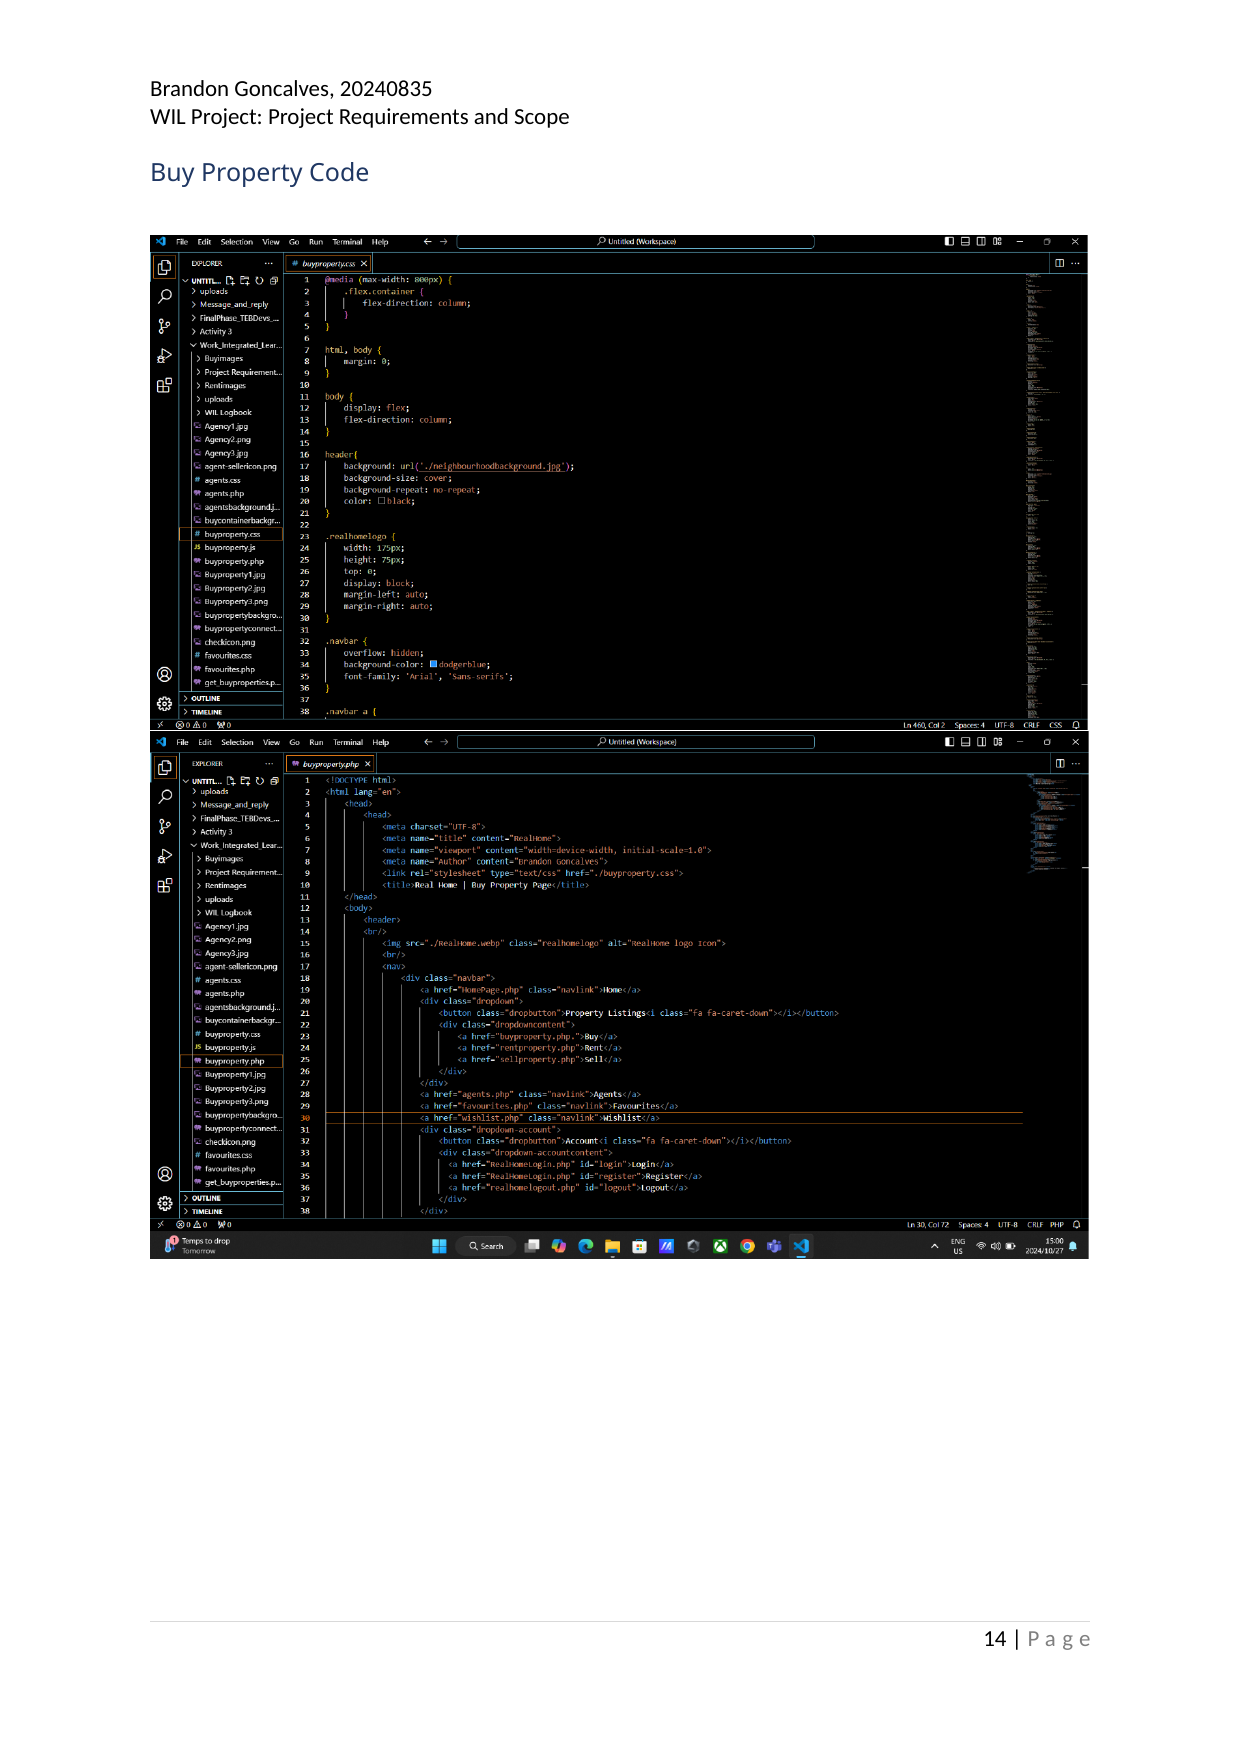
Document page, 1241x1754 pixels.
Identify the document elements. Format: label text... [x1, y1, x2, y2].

picture [150, 731, 1089, 1259]
subtitle Buy Property Code [150, 154, 1090, 188]
picture [150, 235, 1088, 730]
